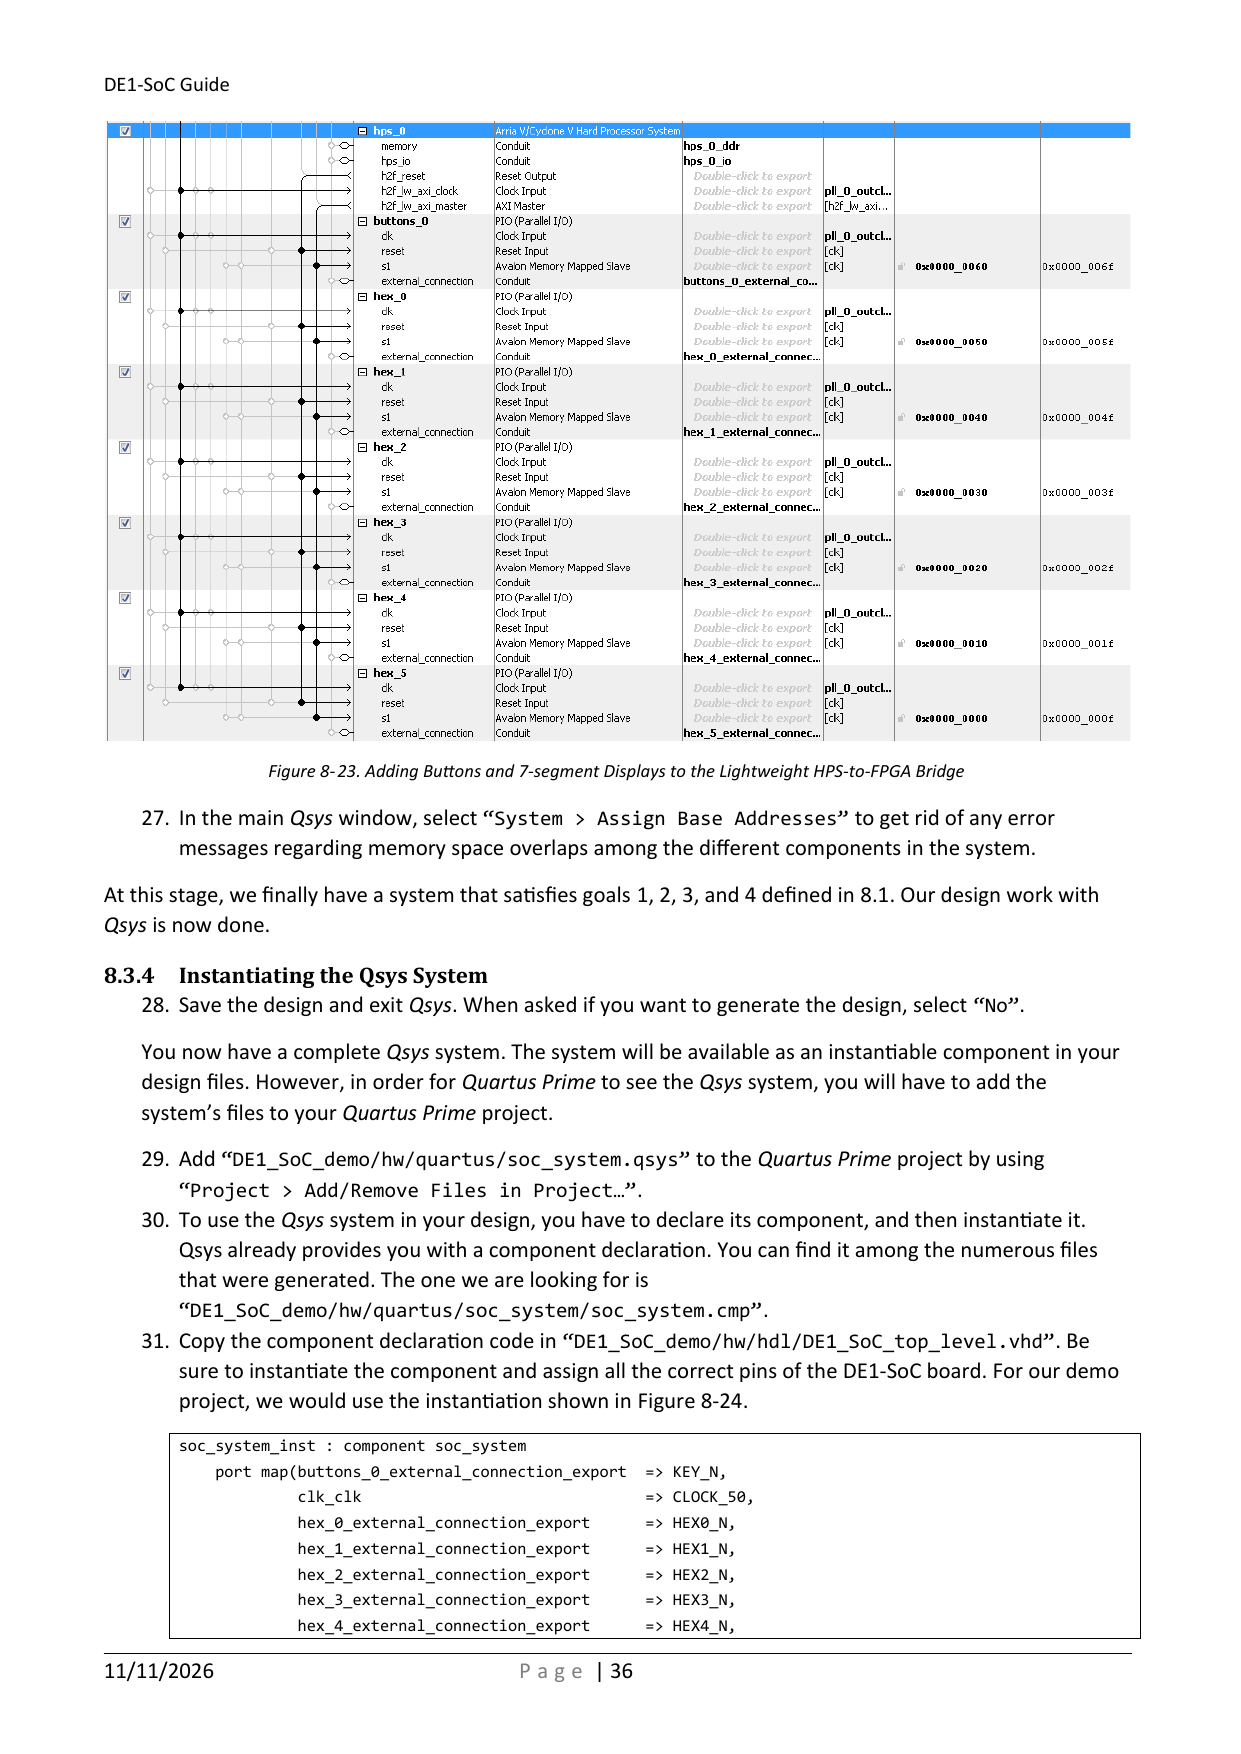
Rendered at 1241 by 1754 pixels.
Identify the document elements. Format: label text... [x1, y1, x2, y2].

text At this stage, we finally have a system that satisfies goals 1, 2, 3, and 4 defined in 8.1. Our design work with Qsys is now done. [103, 880, 1132, 938]
text port map(buttons_0_external_connection_export => KEY_N, [170, 1459, 1140, 1481]
text hex_4_external_connection_export => HEX4_N, [170, 1613, 1140, 1638]
list Add “DE1_SoC_demo/hw/quartus/soc_system.qsys” to the Quartus Prime project by using “Project > Add/Remove Files in Project…”. [141, 1144, 1132, 1203]
list To use the Qsys system in your design, you have to declare its component, and then instantiate it. Qsys already provides you with a component declaration. You can find it among the numerous files that were generated. The one we are looking for is “DE1_SoC_demo/hw/quartus/soc_system/soc_system.cmp”. [141, 1205, 1132, 1323]
text hex_3_external_connection_export => HEX3_N, [170, 1587, 1140, 1610]
text soc_system_inst : component soc_system [170, 1434, 1140, 1456]
list In the main Qsys window, select “System > Assign Base Addresses” to get rid of any error messages regarding memory space overlaps among the different components in the system. [141, 803, 1132, 861]
text hex_2_external_connection_export => HEX2_N, [170, 1562, 1140, 1584]
text hex_1_external_connection_export => HEX1_N, [170, 1536, 1140, 1558]
text hex_0_external_connection_export => HEX0_N, [170, 1510, 1140, 1533]
subtitle Instantiating the Qsys System [103, 961, 1132, 988]
text You now have a complete Qsys system. The system will be available as an instantiable component in your design files. However, in order for Quartus Prime to see the Qsys system, you will have to add the system’s files to your Quartus Prime project. [141, 1037, 1132, 1126]
text clk_clk => CLOCK_50, [170, 1484, 1140, 1507]
picture [104, 121, 1131, 741]
list Save the design and exit Qsys. When asked if you want to generate the design, select “No”. [141, 990, 1132, 1018]
